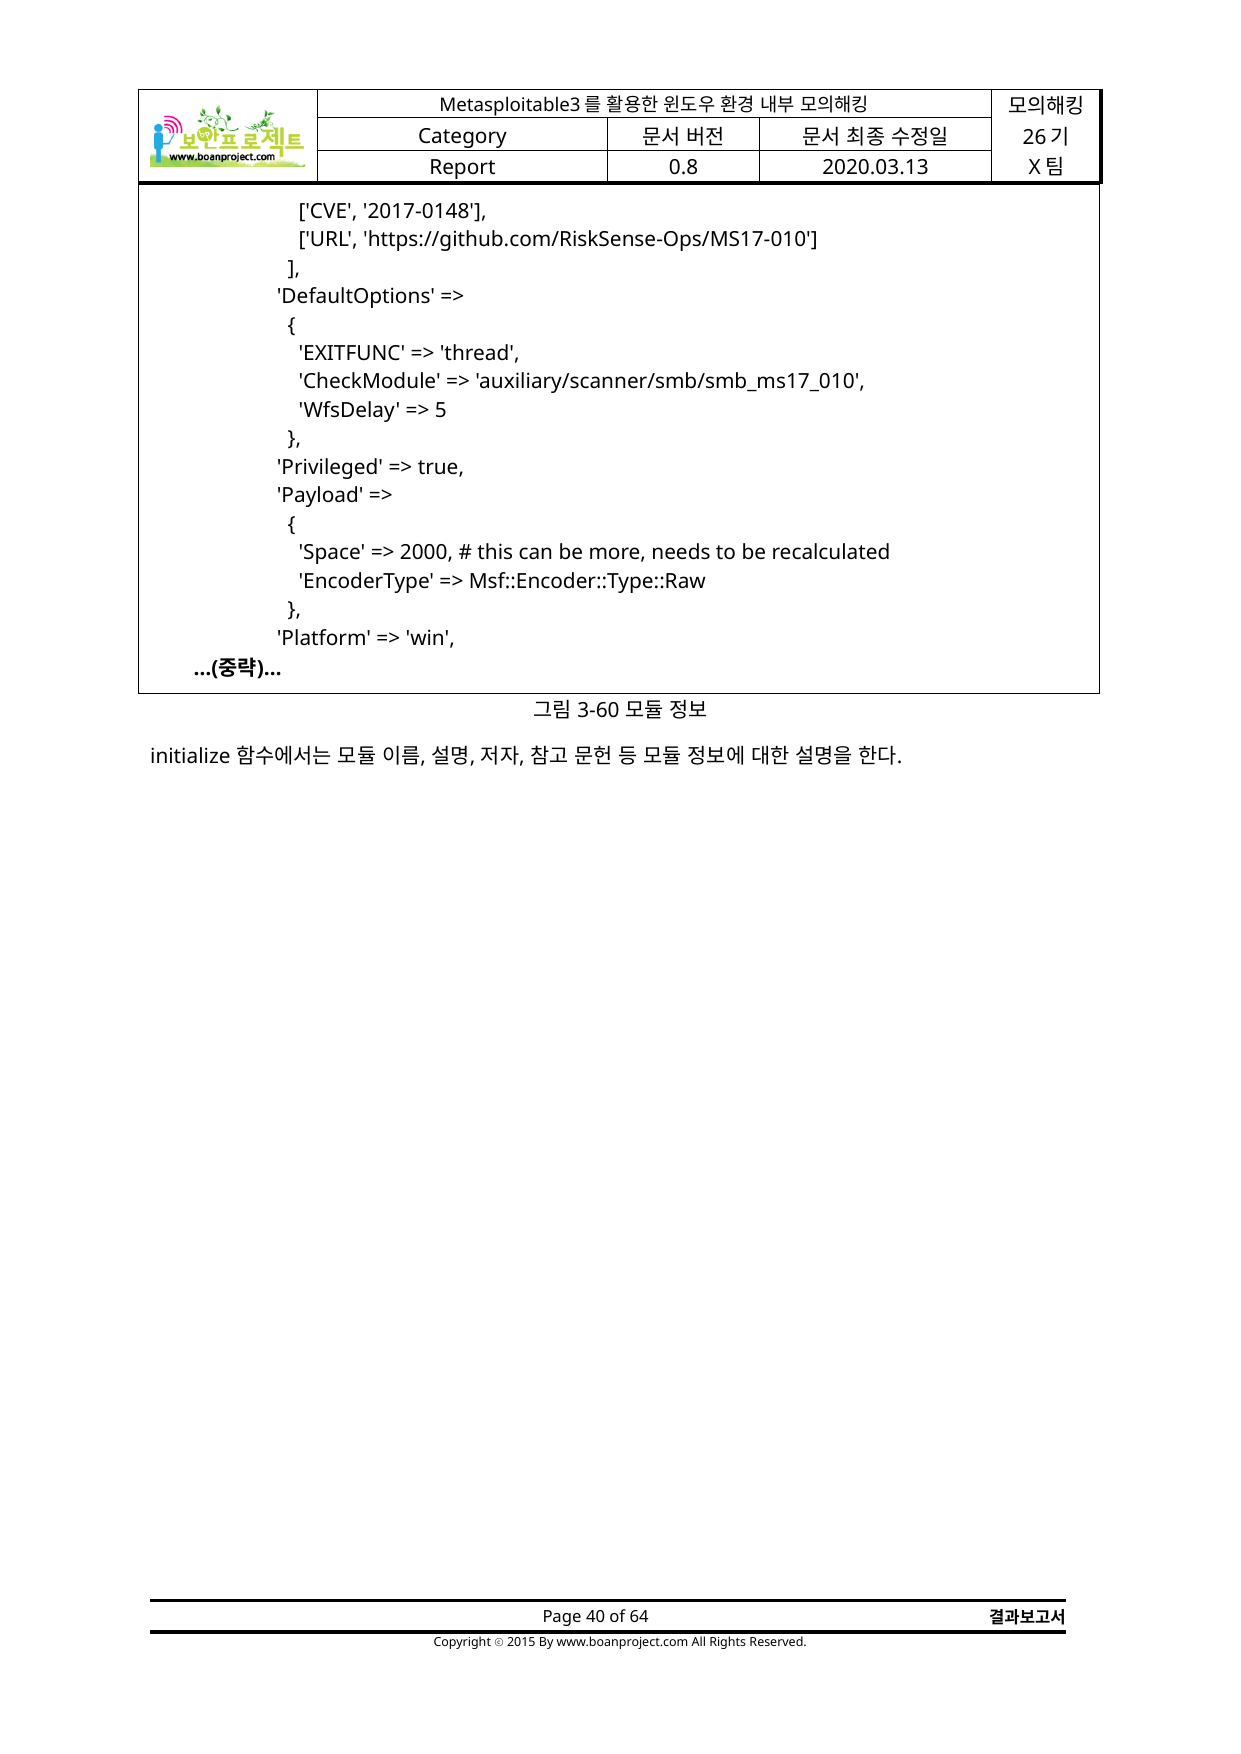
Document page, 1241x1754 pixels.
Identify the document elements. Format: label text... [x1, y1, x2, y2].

picture [150, 103, 306, 167]
text initialize 함수에서는 모듈 이름, 설명, 저자, 참고 문헌 등 모듈 정보에 대한 설명을 한다. [150, 739, 1090, 769]
